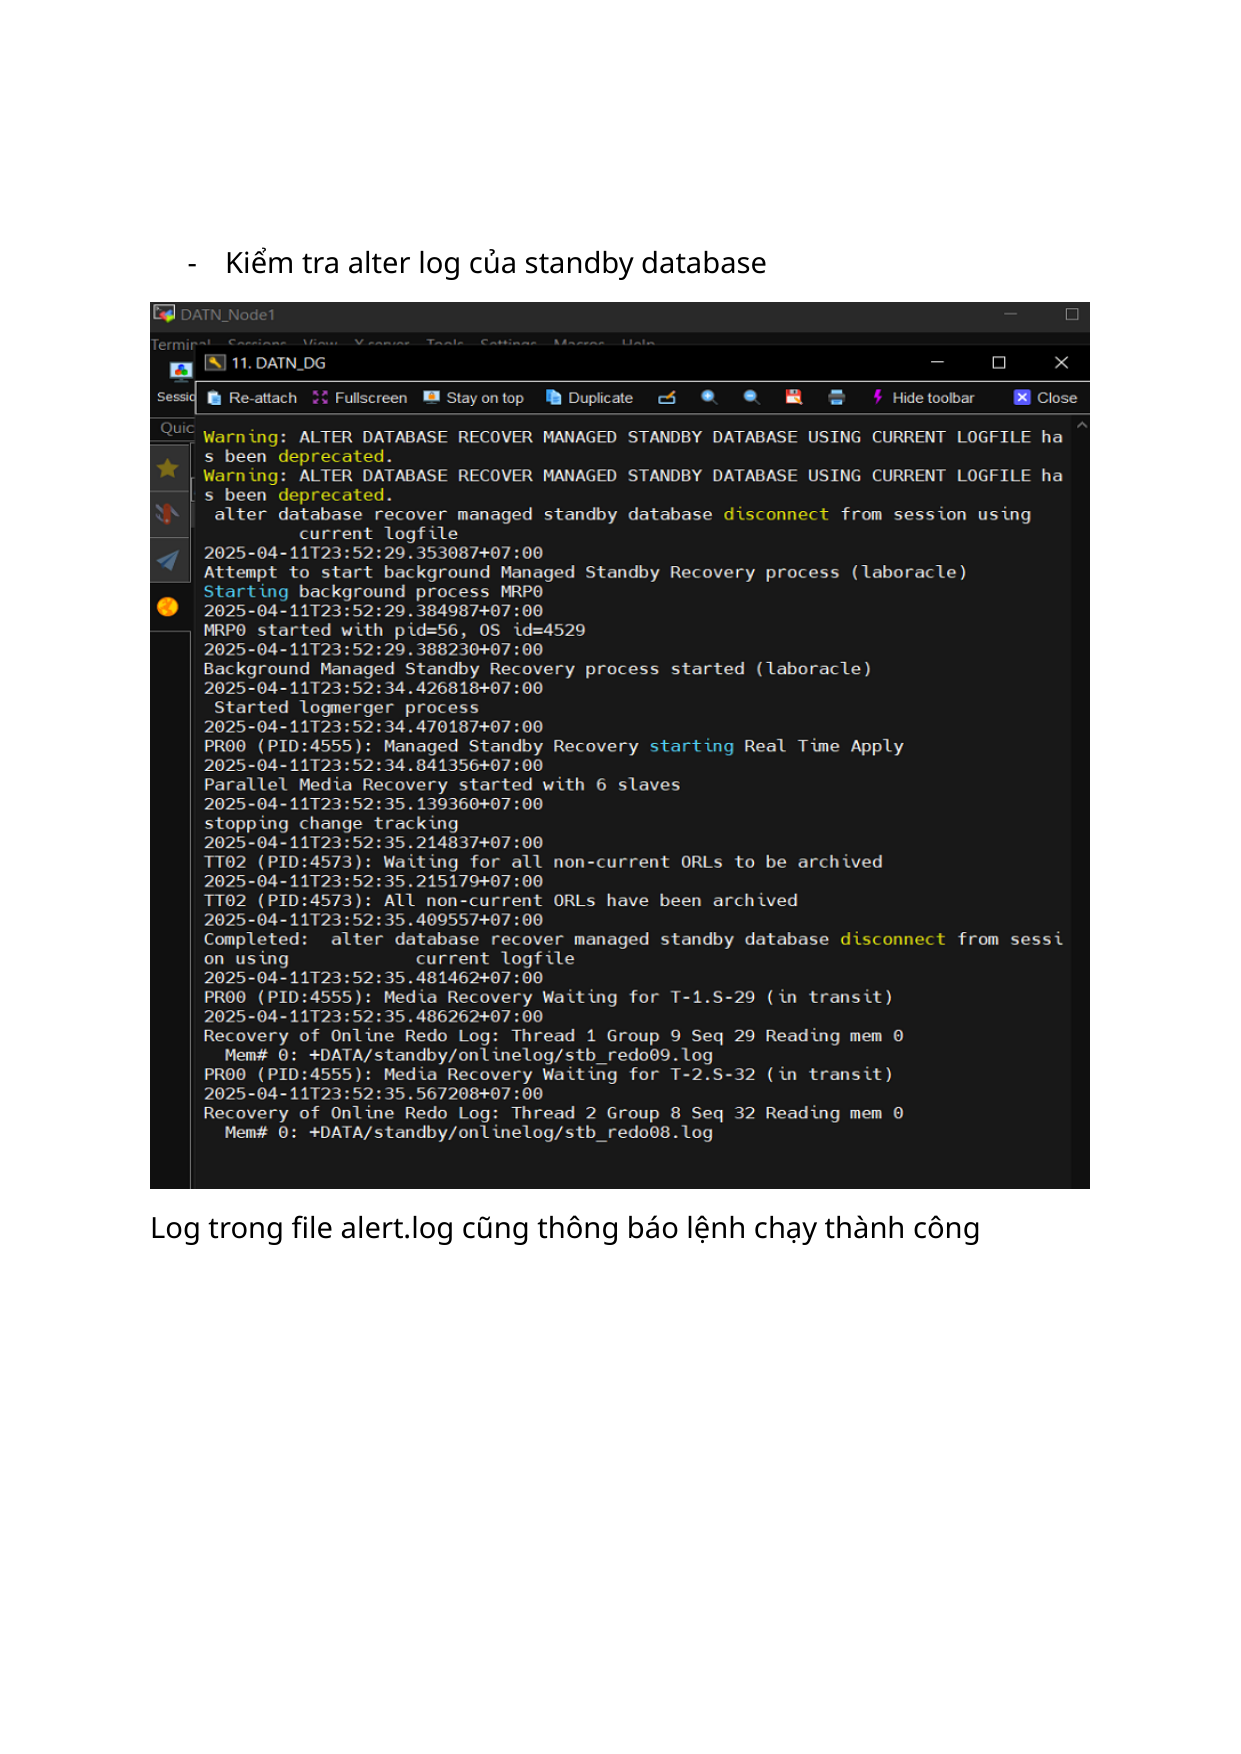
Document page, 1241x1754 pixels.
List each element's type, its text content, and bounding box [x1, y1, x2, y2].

list Kiểm tra alter log của standby database [187, 243, 1090, 282]
text Log trong file alert.log cũng thông báo lệnh chạy thành công [150, 1207, 1090, 1247]
picture [150, 302, 1090, 1189]
